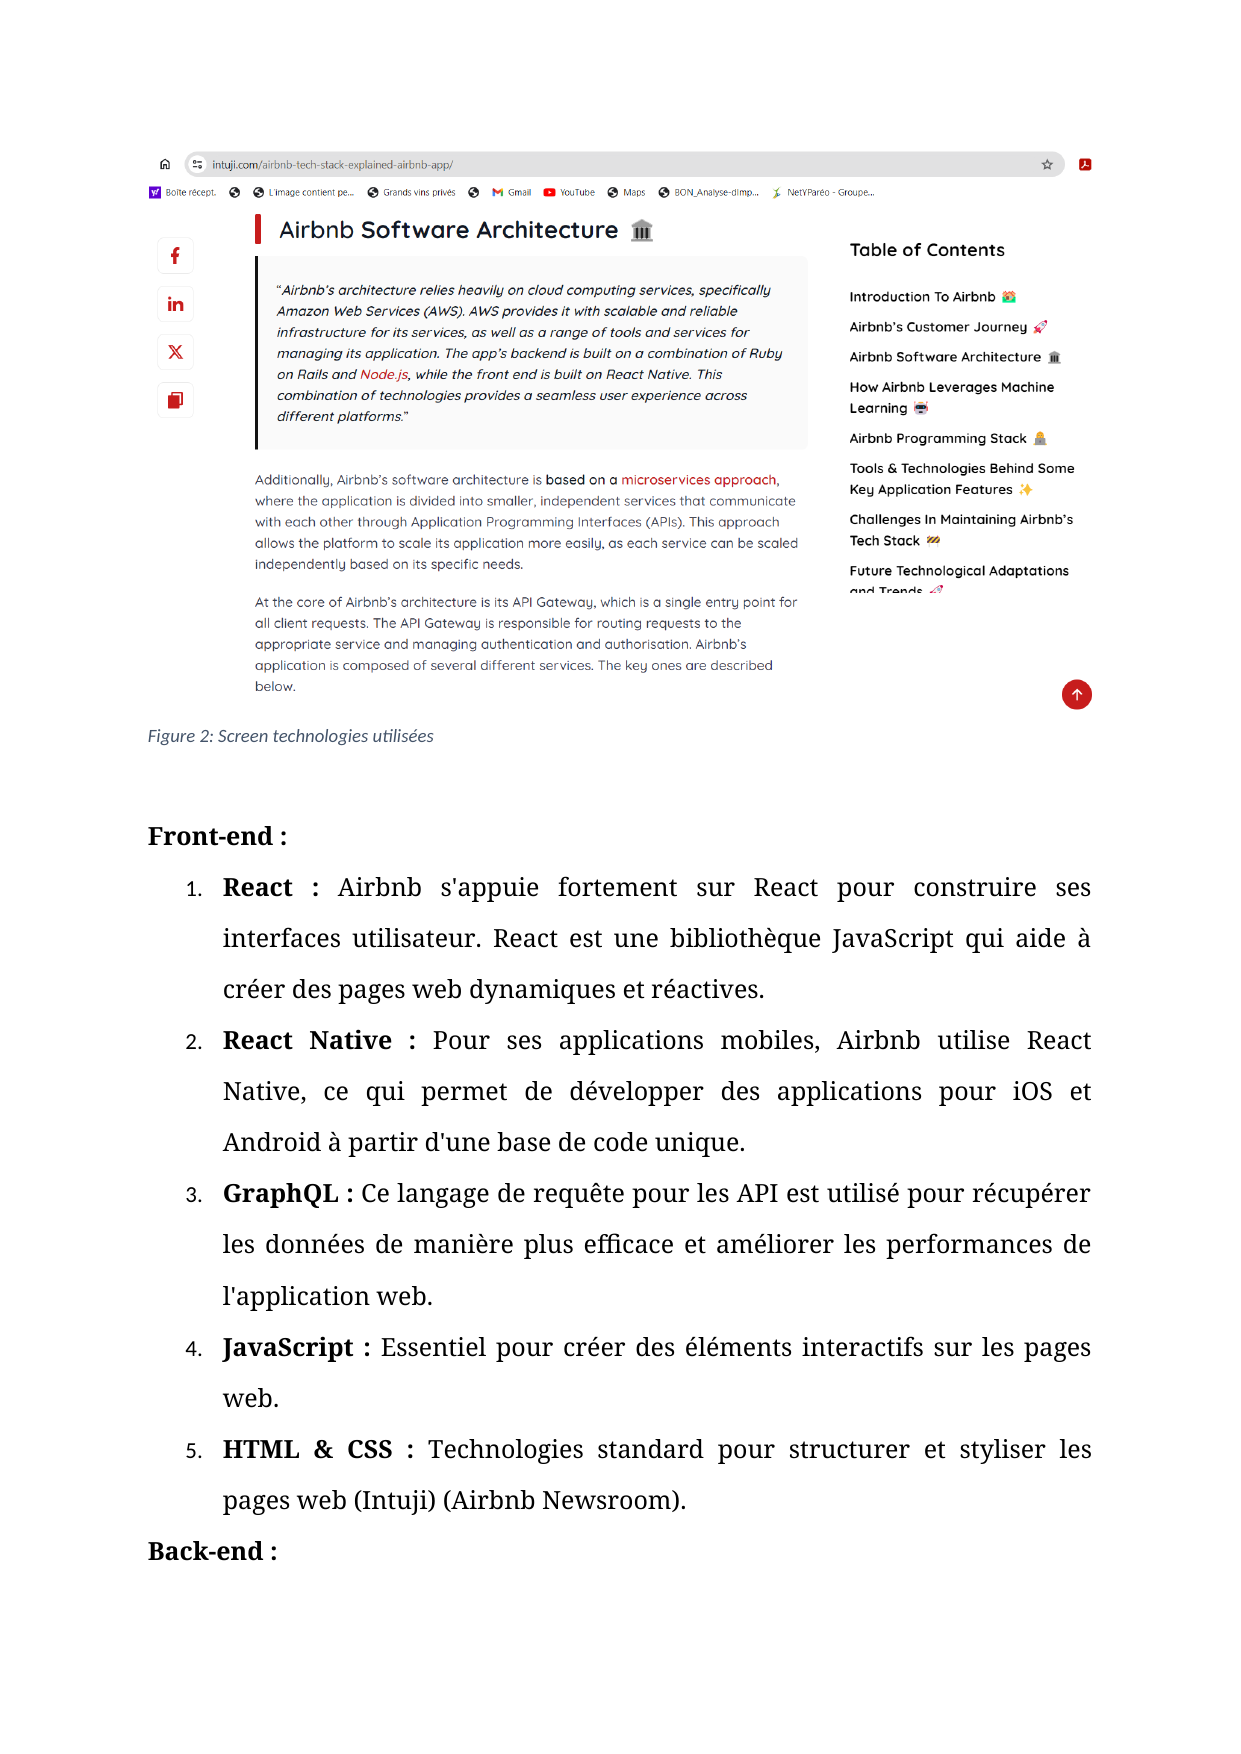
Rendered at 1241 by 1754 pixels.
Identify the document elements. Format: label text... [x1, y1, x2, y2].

list React : Airbnb s'appuie fortement sur React pour construire ses interfaces utilisateur. React est une bibliothèque JavaScript qui aide à créer des pages web dynamiques et réactives. [185, 870, 1093, 1006]
text Figure 2: Screen technologies utilisées [148, 724, 1093, 747]
picture [147, 147, 1093, 710]
list HTML & CSS : Technologies standard pour structurer et styliser les pages web​ (Intuji)​​ (Airbnb Newsroom)​. [185, 1431, 1093, 1516]
text Back-end : [148, 1533, 1093, 1567]
list React Native : Pour ses applications mobiles, Airbnb utilise React Native, ce qui permet de développer des applications pour iOS et Android à partir d'une base de code unique. [185, 1023, 1093, 1159]
list JavaScript : Essentiel pour créer des éléments interactifs sur les pages web. [185, 1329, 1093, 1414]
text Front-end : [148, 819, 1093, 853]
list GraphQL : Ce langage de requête pour les API est utilisé pour récupérer les données de manière plus efficace et améliorer les performances de l'application web. [185, 1176, 1093, 1312]
